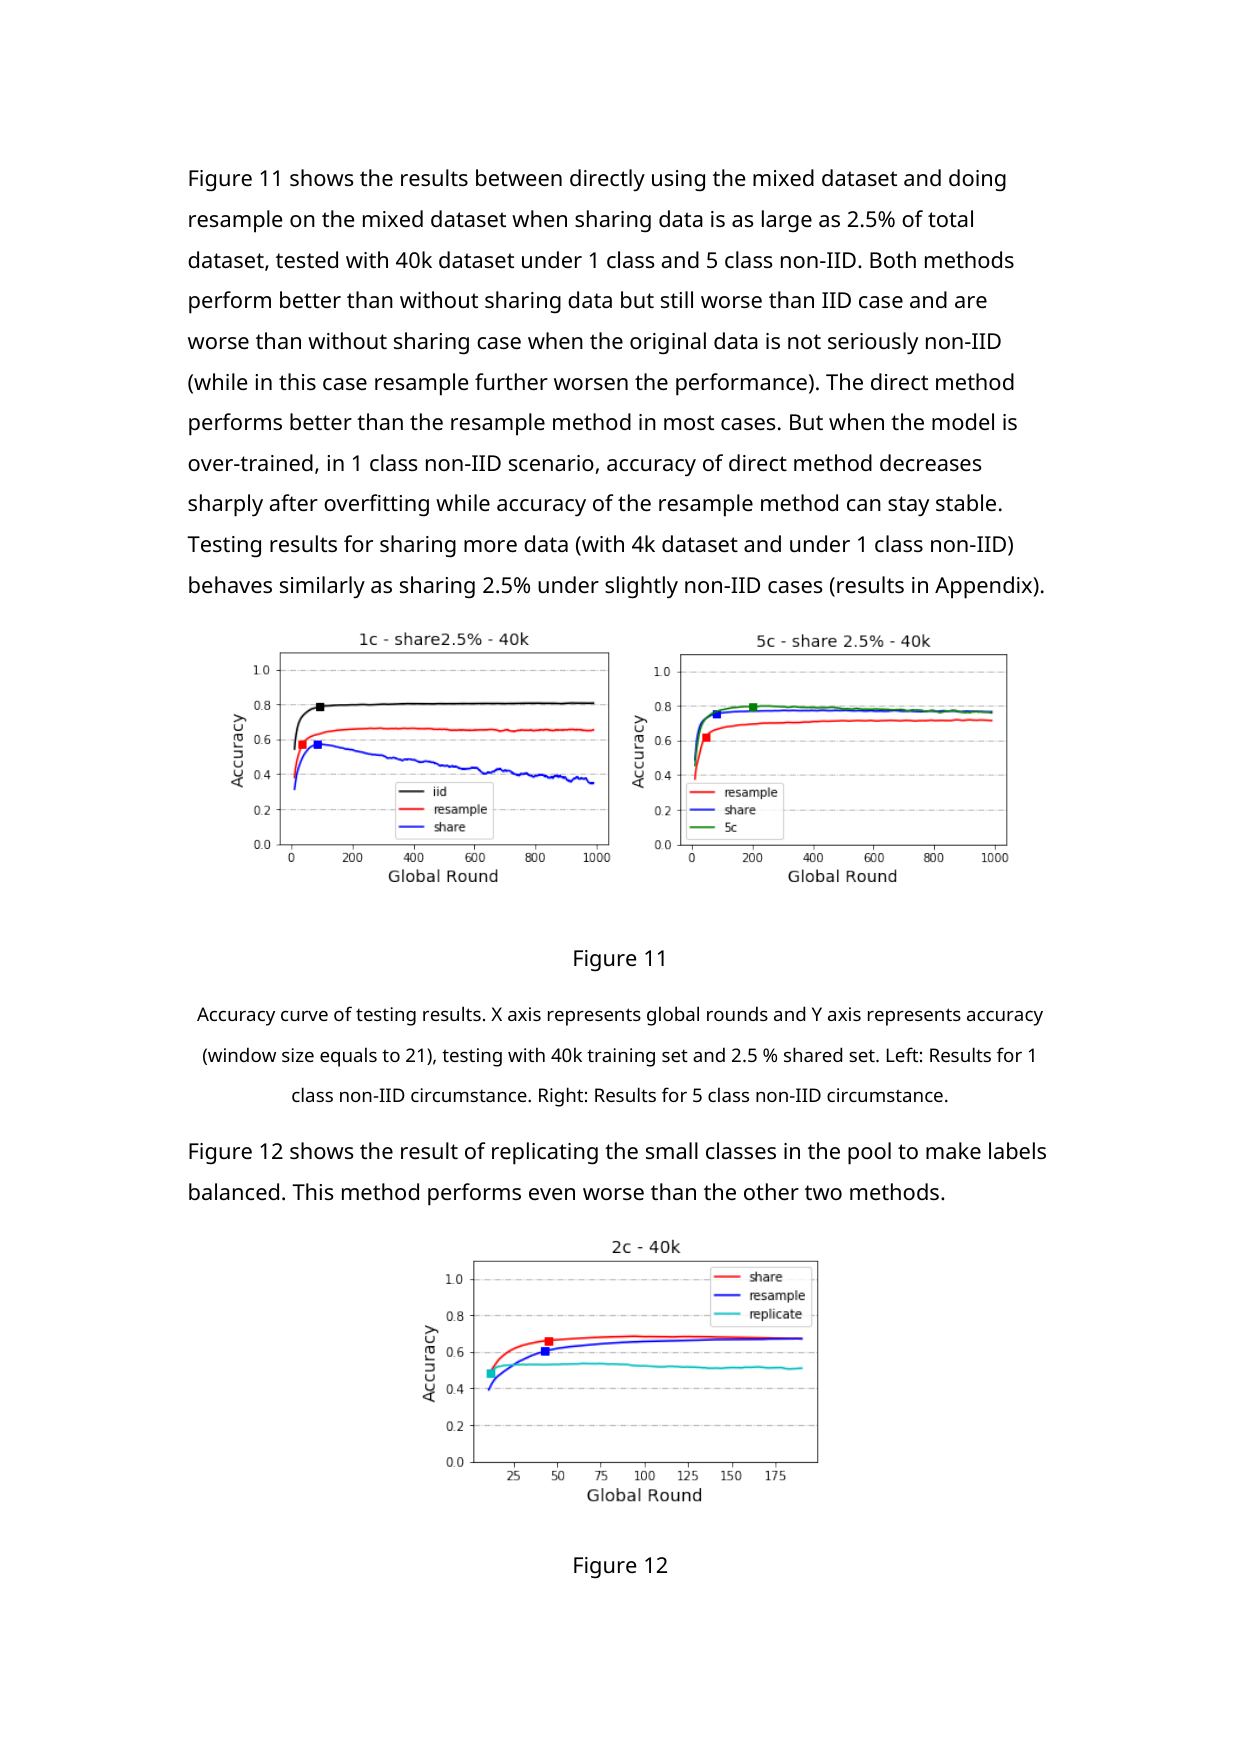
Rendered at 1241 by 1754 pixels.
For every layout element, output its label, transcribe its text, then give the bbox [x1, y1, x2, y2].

picture [223, 624, 619, 894]
text Accuracy curve of testing results. X axis represents global rounds and Y axis represents accuracy (window size equals to 21), testing with 40k training set and 2.5 % shared set. Left: Results for 1 class non-IID circumstance. Right: Results for 5 class non-IID circumstance. [187, 998, 1053, 1112]
picture [624, 626, 1017, 894]
picture [414, 1231, 826, 1514]
text Figure 11 shows the results between directly using the mixed dataset and doing resample on the mixed dataset when sharing data is as large as 2.5% of total dataset, tested with 40k dataset under 1 class and 5 class non-IID. Both methods perform better than without sharing data but still worse than IID case and are worse than without sharing case when the original data is not seriously non-IID (while in this case resample further worsen the performance). The direct method performs better than the resample method in most cases. But when the model is over-trained, in 1 class non-IID scenario, accuracy of direct method decreases sharply after overfitting while accuracy of the resample method can stay stable. Testing results for sharing more data (with 4k dataset and under 1 class non-IID) behaves similarly as sharing 2.5% under slightly non-IID cases (results in Appendix). [187, 162, 1053, 601]
text Figure 12 shows the result of replicating the small classes in the pool to make labels balanced. This method performs even worse than the other two methods. [187, 1135, 1053, 1208]
text Figure 12 [187, 1548, 1053, 1581]
text Figure 11 [187, 941, 1053, 974]
